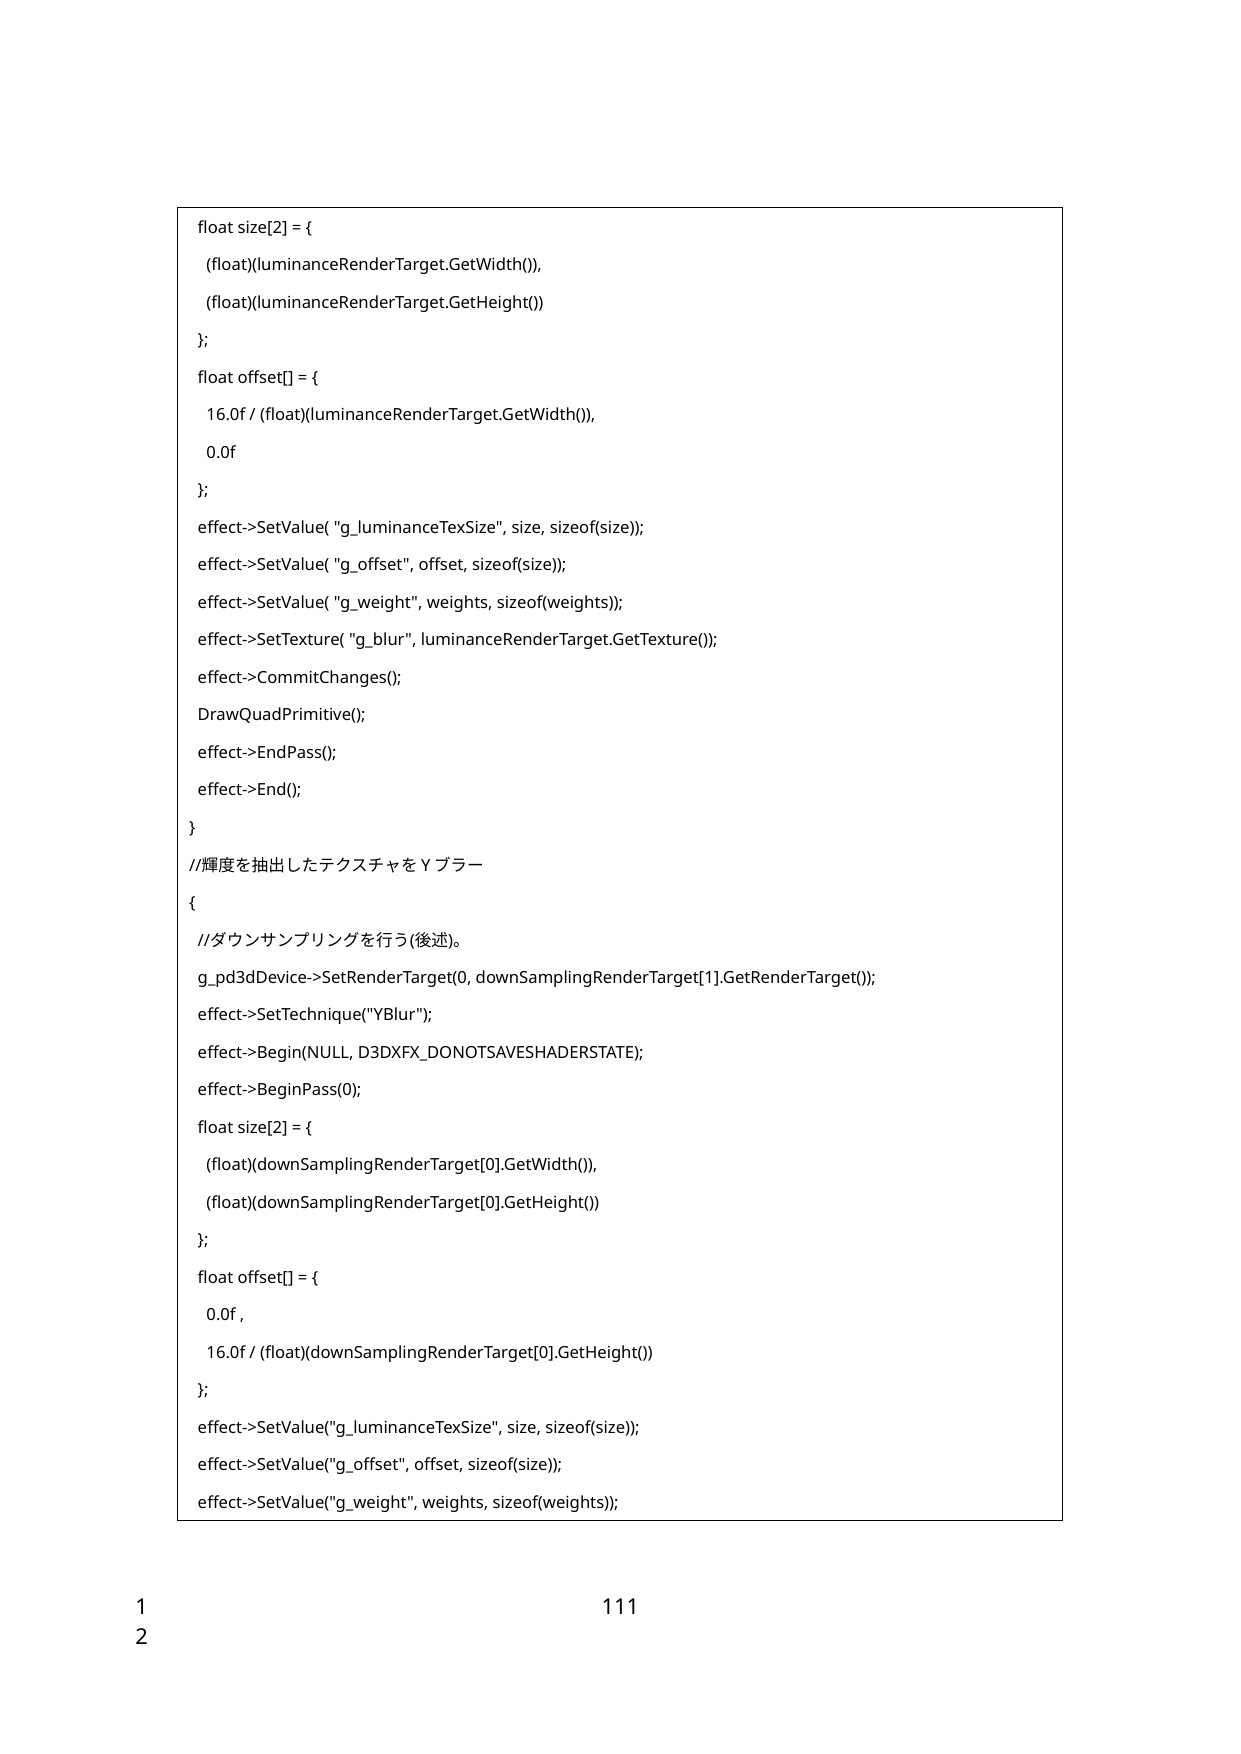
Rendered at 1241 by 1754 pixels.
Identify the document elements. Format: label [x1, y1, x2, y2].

table_header [178, 208, 1062, 1520]
